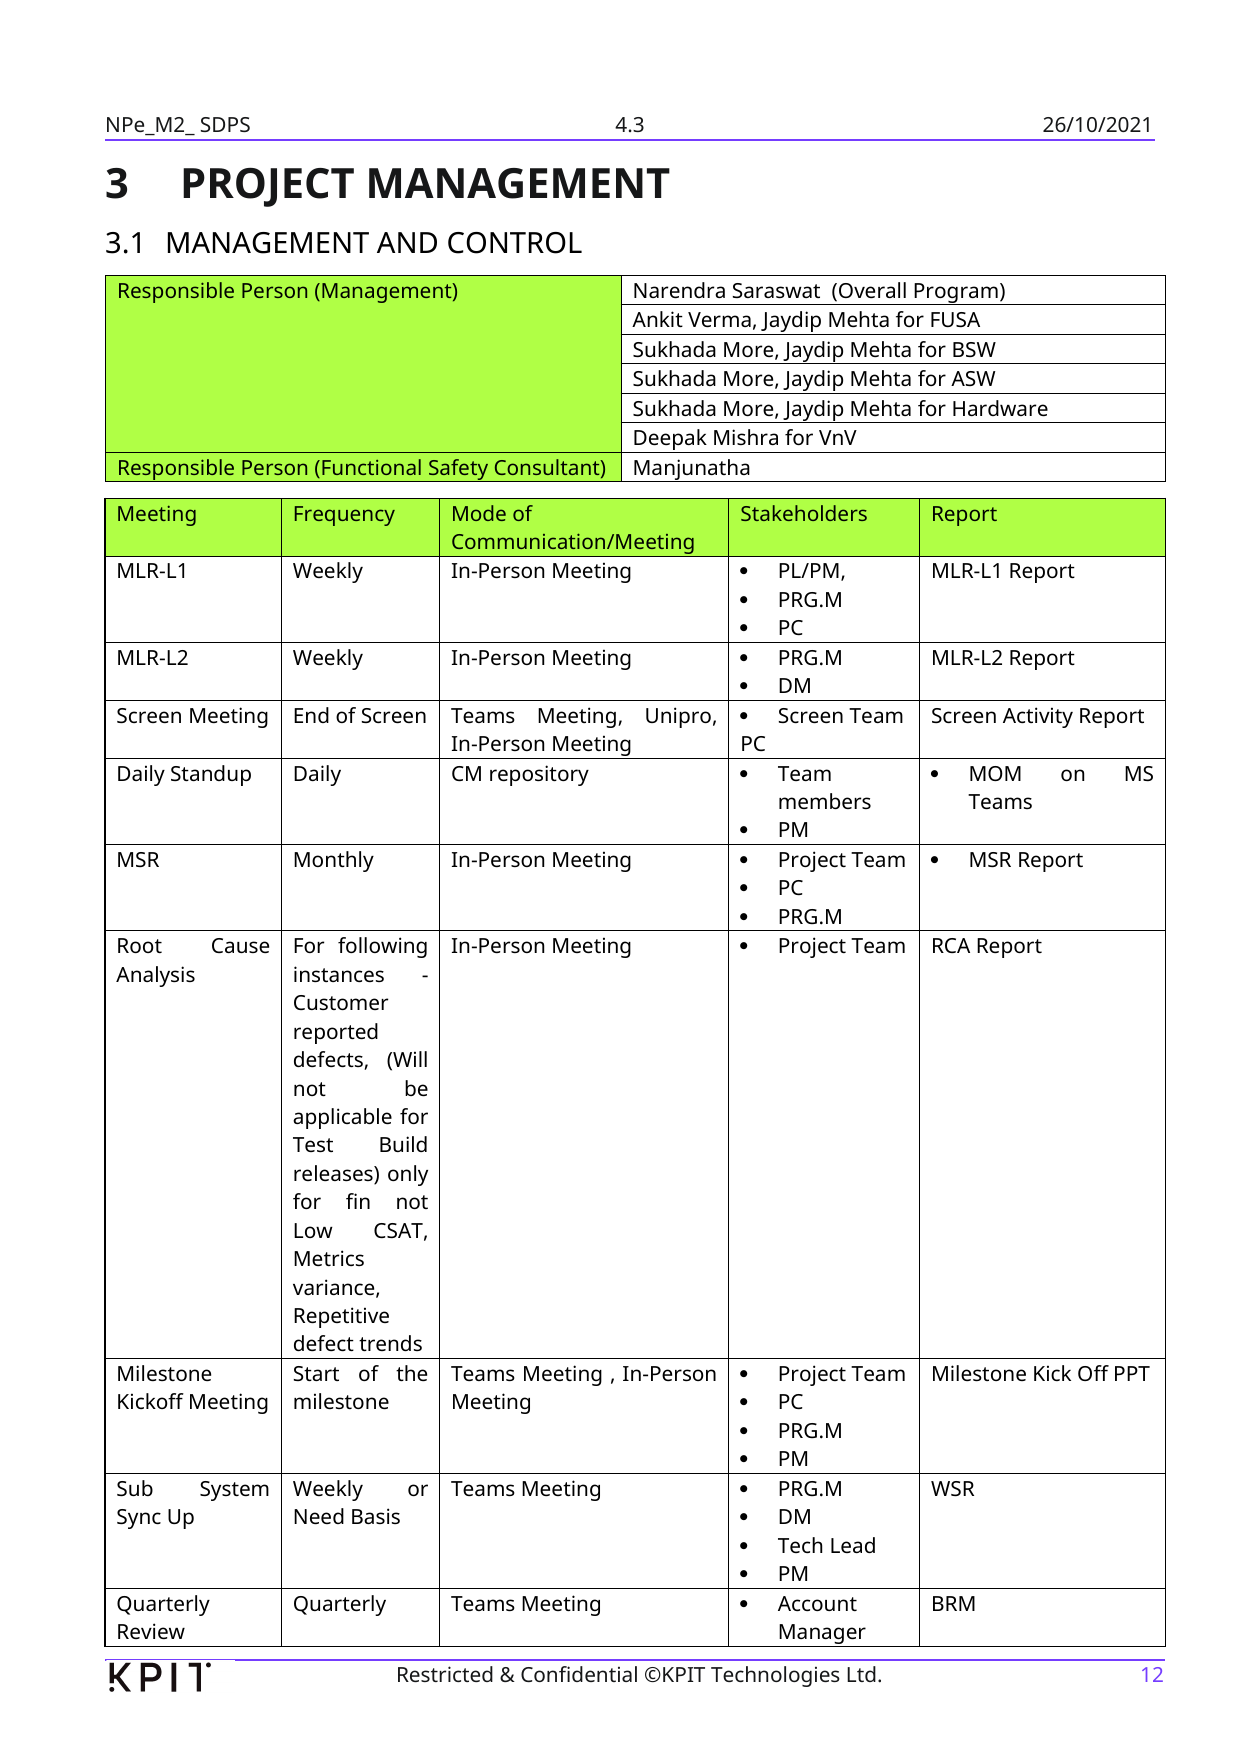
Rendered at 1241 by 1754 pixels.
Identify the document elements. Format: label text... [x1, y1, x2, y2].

table_cell Project Team PC PRG.M [729, 845, 919, 930]
table_cell MLR-L1 [106, 557, 281, 642]
table_cell In-Person Meeting [440, 557, 728, 642]
table_cell Sub System Sync Up [106, 1474, 281, 1588]
table_cell Deepak Mishra for VnV [622, 423, 1165, 452]
table_cell RCA Report [920, 931, 1165, 1358]
table_cell MSR [106, 845, 281, 930]
table_cell Sukhada More, Jaydip Mehta for Hardware [622, 394, 1165, 422]
table_cell Quarterly Review [106, 1589, 281, 1646]
table_cell Manjunatha [622, 453, 1165, 481]
table_cell Screen Meeting [106, 701, 281, 758]
table_cell PL/PM, PRG.M PC [729, 557, 919, 642]
table_cell PRG.M DM [729, 643, 919, 700]
table_cell Project Team [729, 931, 919, 1358]
table_cell MSR Report [920, 845, 1165, 930]
table_cell Weekly [282, 557, 439, 642]
table_cell Sukhada More, Jaydip Mehta for BSW [622, 335, 1165, 363]
table_cell Root Cause Analysis [106, 931, 281, 1358]
table_cell Sukhada More, Jaydip Mehta for ASW [622, 364, 1165, 393]
table_cell Start of the milestone [282, 1359, 439, 1473]
picture [106, 1660, 235, 1697]
table_cell Monthly [282, 845, 439, 930]
table_cell CM repository [440, 759, 728, 844]
table_cell Teams Meeting, Unipro, In-Person Meeting [440, 701, 728, 758]
table_header Report [920, 499, 1165, 556]
table_cell Teams Meeting [440, 1474, 728, 1588]
table_cell WSR [920, 1474, 1165, 1588]
subtitle Project Management [105, 153, 1165, 210]
table_cell End of Screen [282, 701, 439, 758]
table_cell PRG.M DM Tech Lead PM [729, 1474, 919, 1588]
table_cell Screen Activity Report [920, 701, 1165, 758]
table_cell In-Person Meeting [440, 845, 728, 930]
table_cell MLR-L2 Report [920, 643, 1165, 700]
table_cell Screen Team PC [729, 701, 919, 758]
table_cell Ankit Verma, Jaydip Mehta for FUSA [622, 305, 1165, 334]
table_cell Weekly [282, 643, 439, 700]
table_cell In-Person Meeting [440, 643, 728, 700]
table_cell MLR-L1 Report [920, 557, 1165, 642]
table_cell Project Team PC PRG.M PM [729, 1359, 919, 1473]
table_cell BRM [920, 1589, 1165, 1646]
table_header Frequency [282, 499, 439, 556]
table_header Meeting [106, 499, 281, 556]
table_cell Teams Meeting , In-Person Meeting [440, 1359, 728, 1473]
table_cell Teams Meeting [440, 1589, 728, 1646]
table_cell Milestone Kick Off PPT [920, 1359, 1165, 1473]
table_header Mode of Communication/Meeting [440, 499, 728, 556]
table_cell Responsible Person (Functional Safety Consultant) [106, 453, 621, 481]
table_cell Quarterly [282, 1589, 439, 1646]
table_cell Daily Standup [106, 759, 281, 844]
table_cell Milestone Kickoff Meeting [106, 1359, 281, 1473]
table_header Stakeholders [729, 499, 919, 556]
table_cell Daily [282, 759, 439, 844]
table_cell MOM on MS Teams [920, 759, 1165, 844]
table_cell Account Manager BL [729, 1589, 919, 1646]
table_cell Weekly or Need Basis [282, 1474, 439, 1588]
table_cell For following instances -Customer reported defects, (Will not be applicable for Test Build releases) only for fin not Low CSAT, Metrics variance, Repetitive defect trends [282, 931, 439, 1358]
subtitle Management and Control [105, 223, 1165, 262]
table_cell MLR-L2 [106, 643, 281, 700]
table_cell Team members PM [729, 759, 919, 844]
table_header Narendra Saraswat (Overall Program) [622, 276, 1165, 304]
table_header Responsible Person (Management) [106, 276, 621, 452]
table_cell In-Person Meeting [440, 931, 728, 1358]
